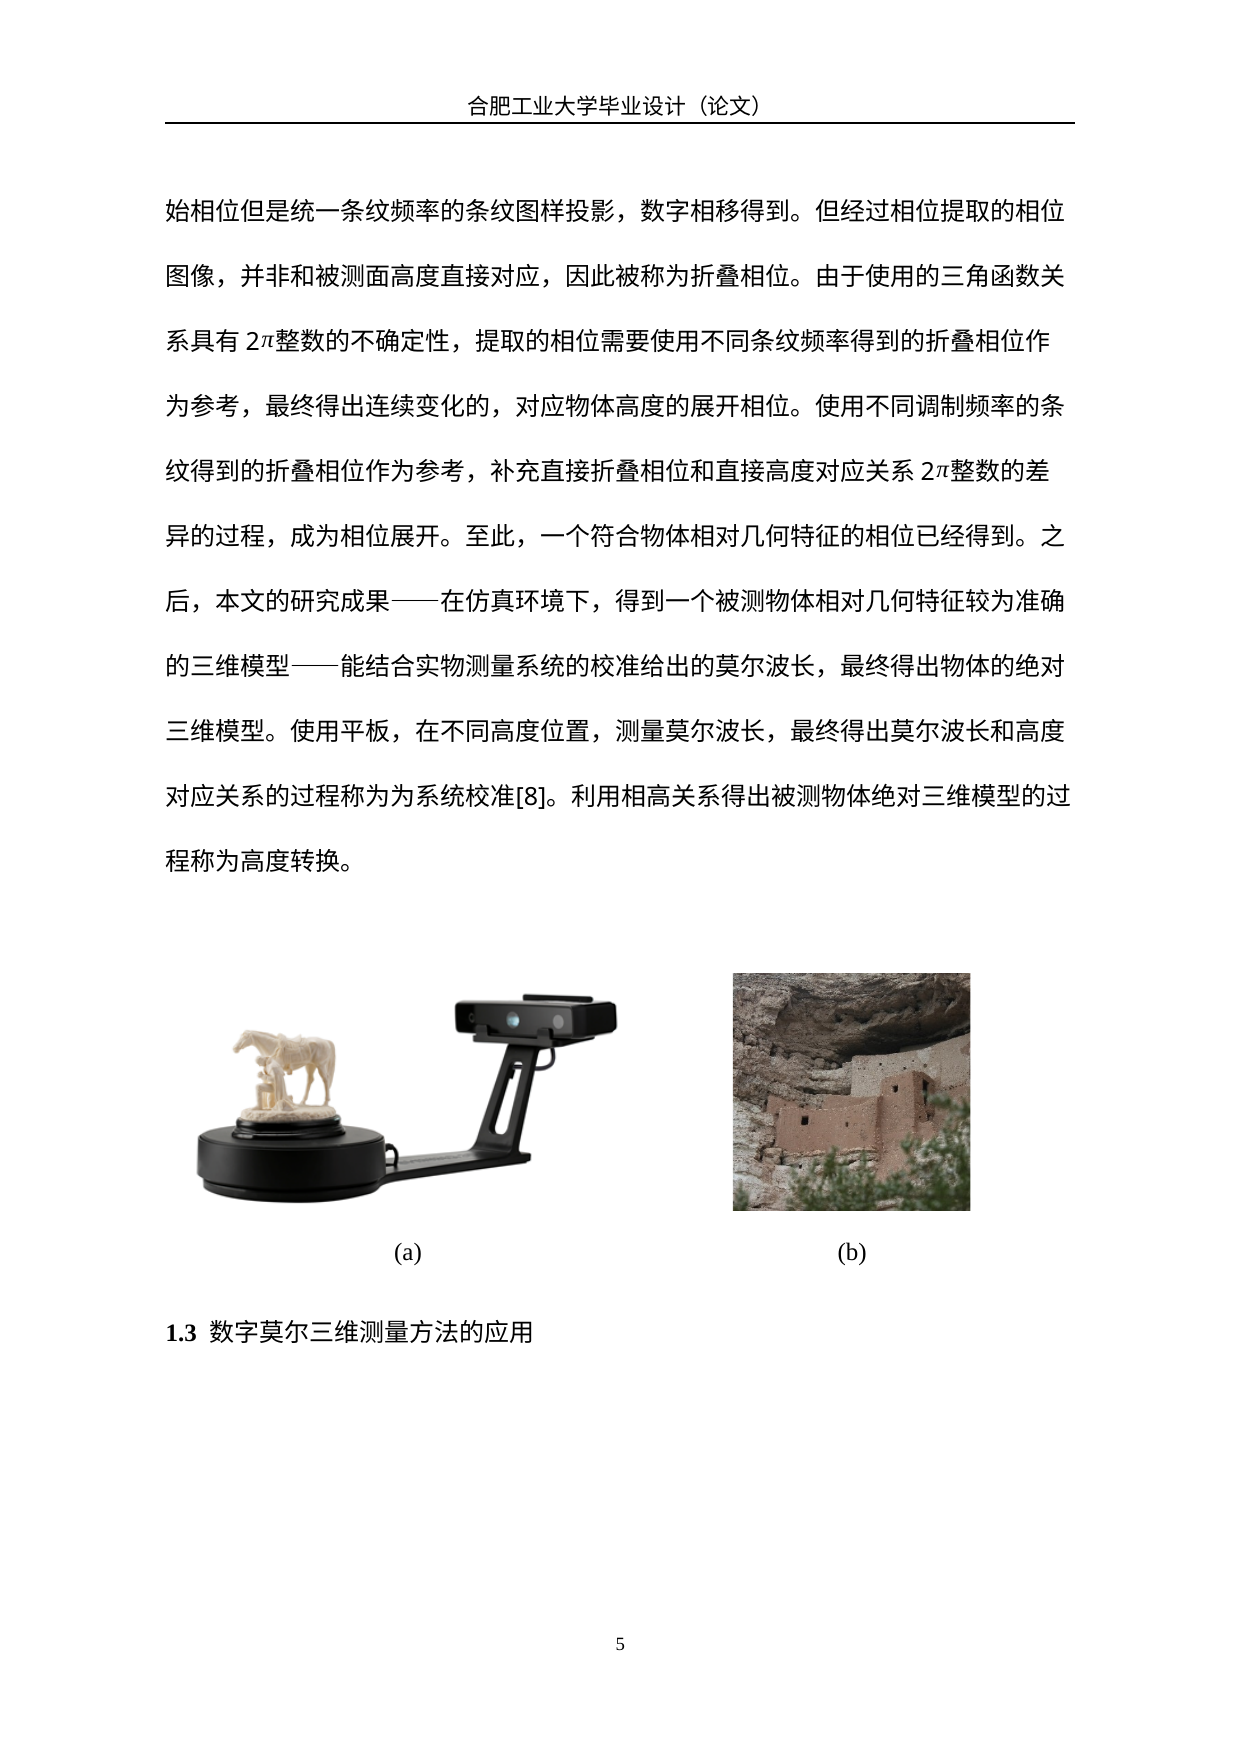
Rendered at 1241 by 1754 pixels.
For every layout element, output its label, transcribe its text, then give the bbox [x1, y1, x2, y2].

picture [192, 976, 624, 1212]
picture [732, 973, 971, 1211]
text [165, 177, 1075, 892]
